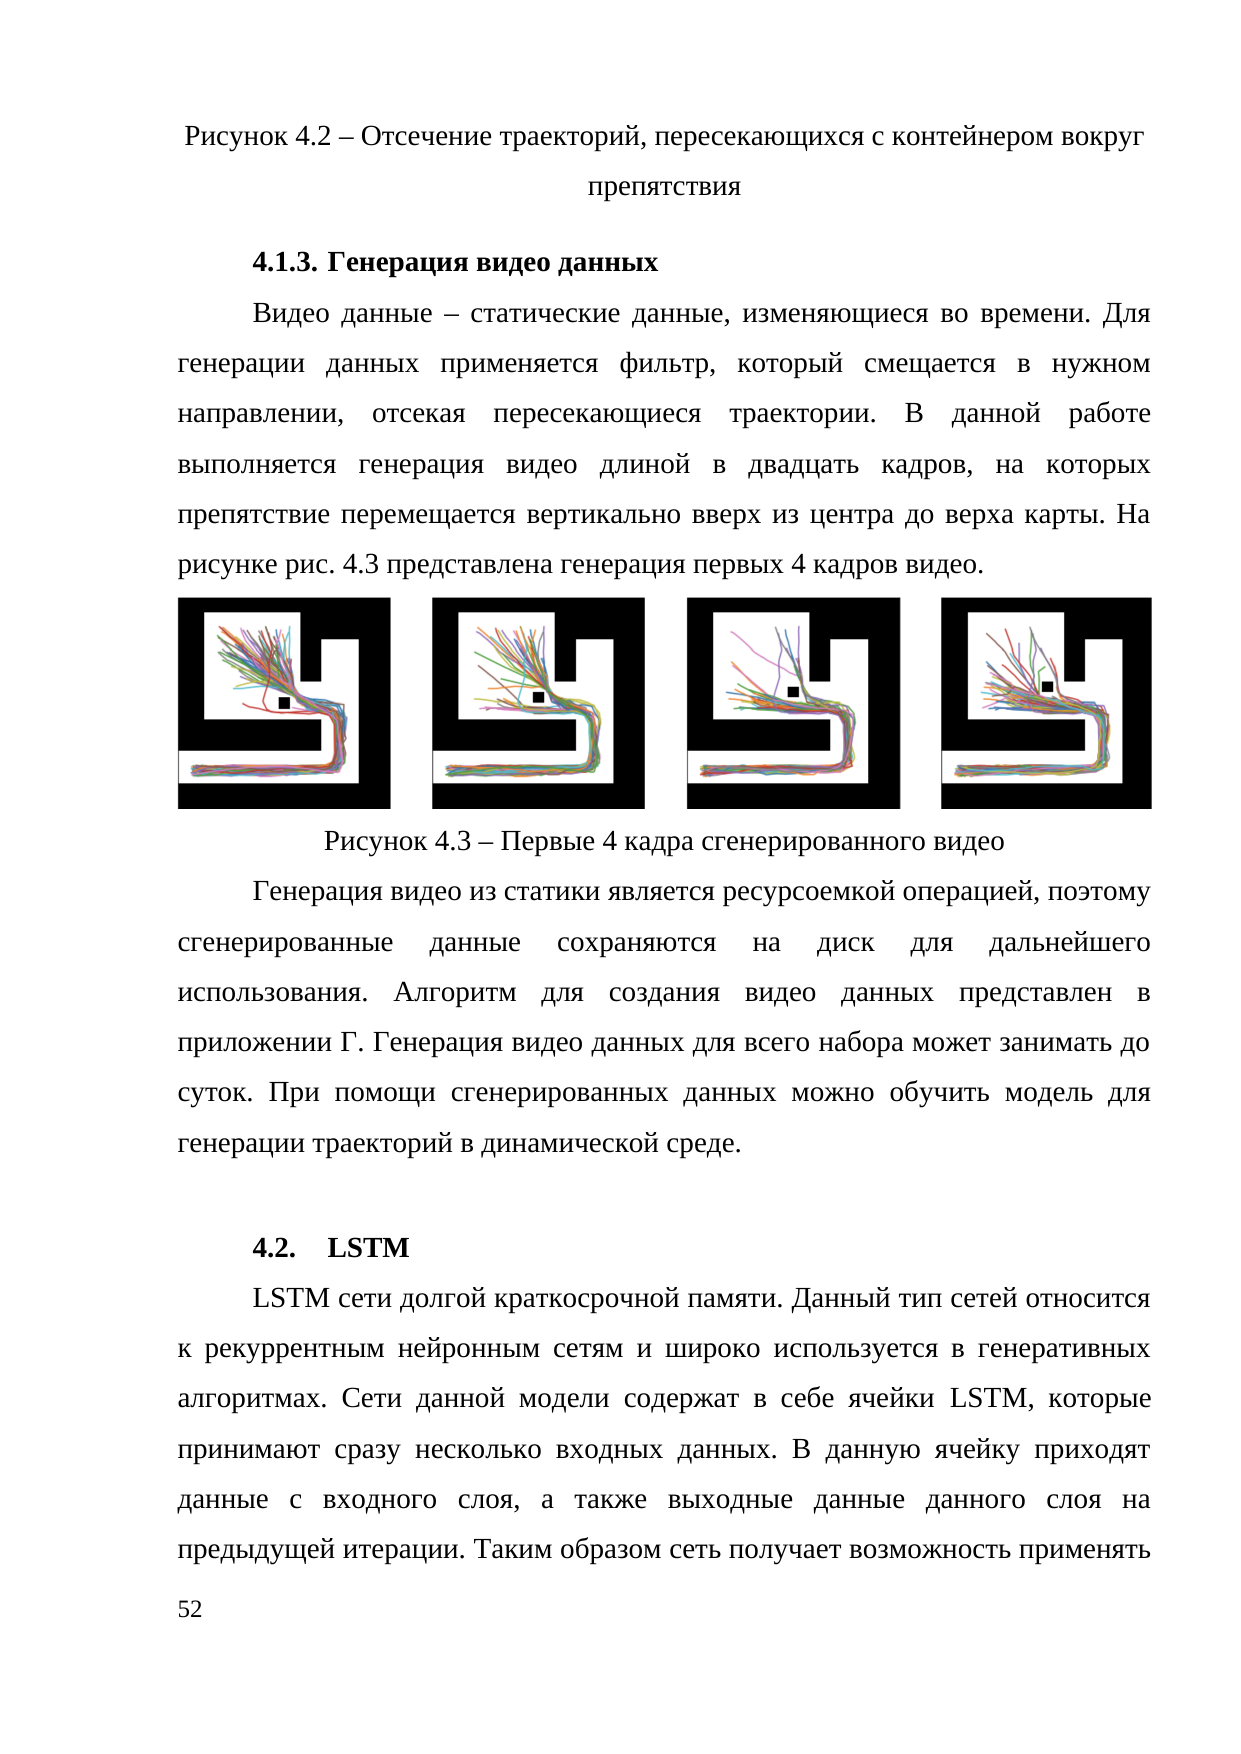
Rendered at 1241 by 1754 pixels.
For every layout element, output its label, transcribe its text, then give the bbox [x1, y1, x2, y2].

text Видео данные – статические данные, изменяющиеся во времени. Для генерации данных применяется фильтр, который смещается в нужном направлении, отсекая пересекающиеся траектории. В данной работе выполняется генерация видео длиной в двадцать кадров, на которых препятствие перемещается вертикально вверх из центра до верха карты. На рисунке рис. 4.3 представлена генерация первых 4 кадров видео. [177, 295, 1152, 580]
text Рисунок 4.2 – Отсечение траекторий, пересекающихся с контейнером вокруг препятствия [177, 118, 1152, 202]
picture [177, 596, 1152, 809]
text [177, 1280, 1152, 1565]
text Рисунок 4.3 – Первые 4 кадра сгенерированного видео [177, 823, 1152, 857]
subtitle LSTM [252, 1230, 1152, 1263]
subtitle Генерация видео данных [252, 244, 1152, 278]
text Генерация видео из статики является ресурсоемкой операцией, поэтому сгенерированные данные сохраняются на диск для дальнейшего использования. Алгоритм для создания видео данных представлен в приложении Г. Генерация видео данных для всего набора может занимать до суток. При помощи сгенерированных данных можно обучить модель для генерации траекторий в динамической среде. [177, 873, 1152, 1158]
